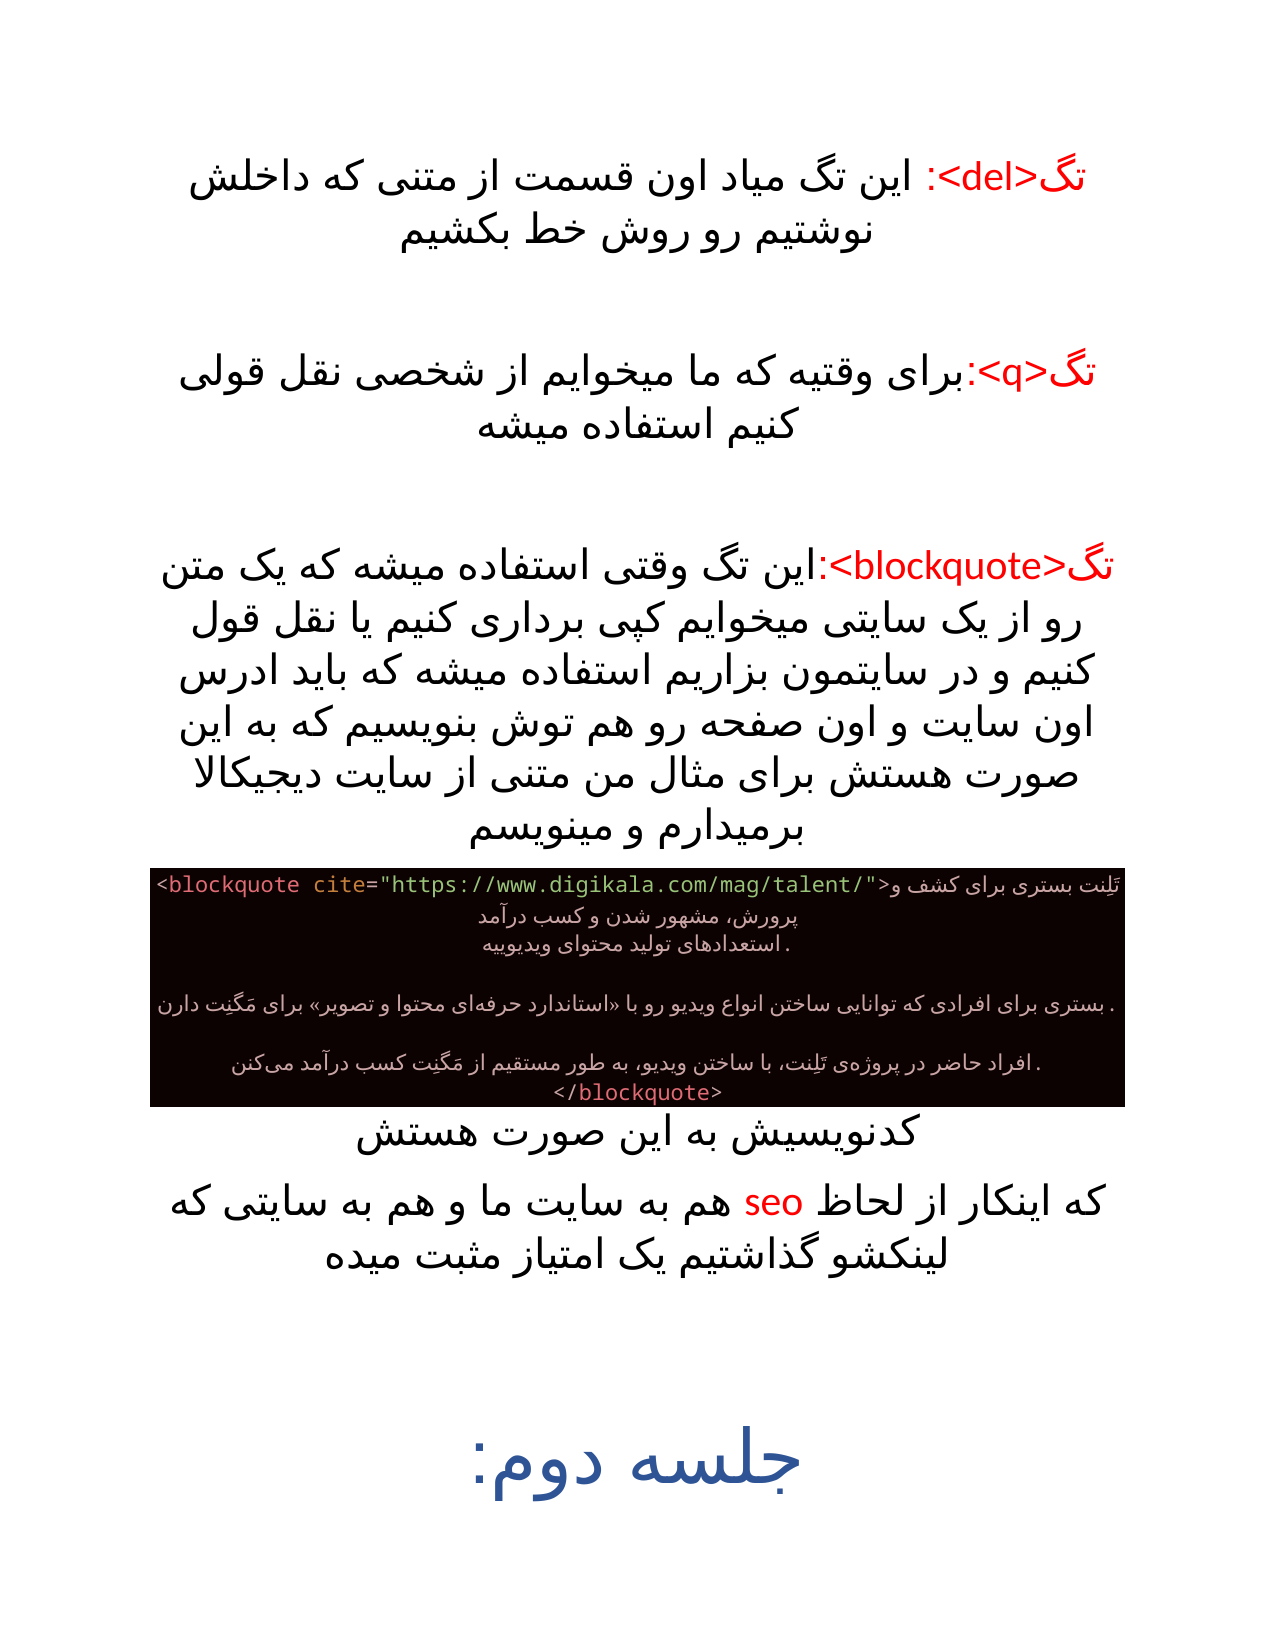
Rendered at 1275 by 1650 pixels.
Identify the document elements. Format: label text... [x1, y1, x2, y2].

text که اینکار از لحاظ seo هم به سایت ما و هم به سایتی که لینکشو گذاشتیم یک امتیاز مثبت میده [150, 1175, 1125, 1278]
text استعدادهای تولید محتوای ویدیوییه. [150, 928, 1125, 958]
text <blockquote cite="https://www.digikala.com/mag/talent/">تَلِنت بستری برای کشف و پرورش، مشهور شدن و کسب درآمد [150, 868, 1125, 928]
text </blockquote> [150, 1077, 1125, 1107]
text کدنویسیش به این صورت هستش [150, 1107, 1125, 1155]
text جلسه دوم: [150, 1413, 1125, 1500]
text افراد حاضر در پروژه‌ی تَلِنت، با ساختن ویدیو، به طور مستقیم از مَگنِت کسب درآمد می‌کنن. [150, 1047, 1125, 1077]
text بستری برای افرادی که توانایی ساختن انواع ویدیو رو با «استاندارد حرفه‌ای محتوا و تصویر» برای مَگنِت دارن. [150, 988, 1125, 1017]
text تگ<q>:برای وقتیه که ما میخوایم از شخصی نقل قولی کنیم استفاده میشه [150, 344, 1125, 447]
text تگ<del>: این تگ میاد اون قسمت از متنی که داخلش نوشتیم رو روش خط بکشیم [150, 150, 1125, 252]
text تگ<blockquote>:این تگ وقتی استفاده میشه که یک متن رو از یک سایتی میخوایم کپی برداری کنیم یا نقل قول کنیم و در سایتمون بزاریم استفاده میشه که باید ادرس اون سایت و اون صفحه رو هم توش بنویسیم که به این صورت هستش برای مثال من متنی از سایت دیجیکالا برمیدارم و مینویسم [150, 539, 1125, 848]
